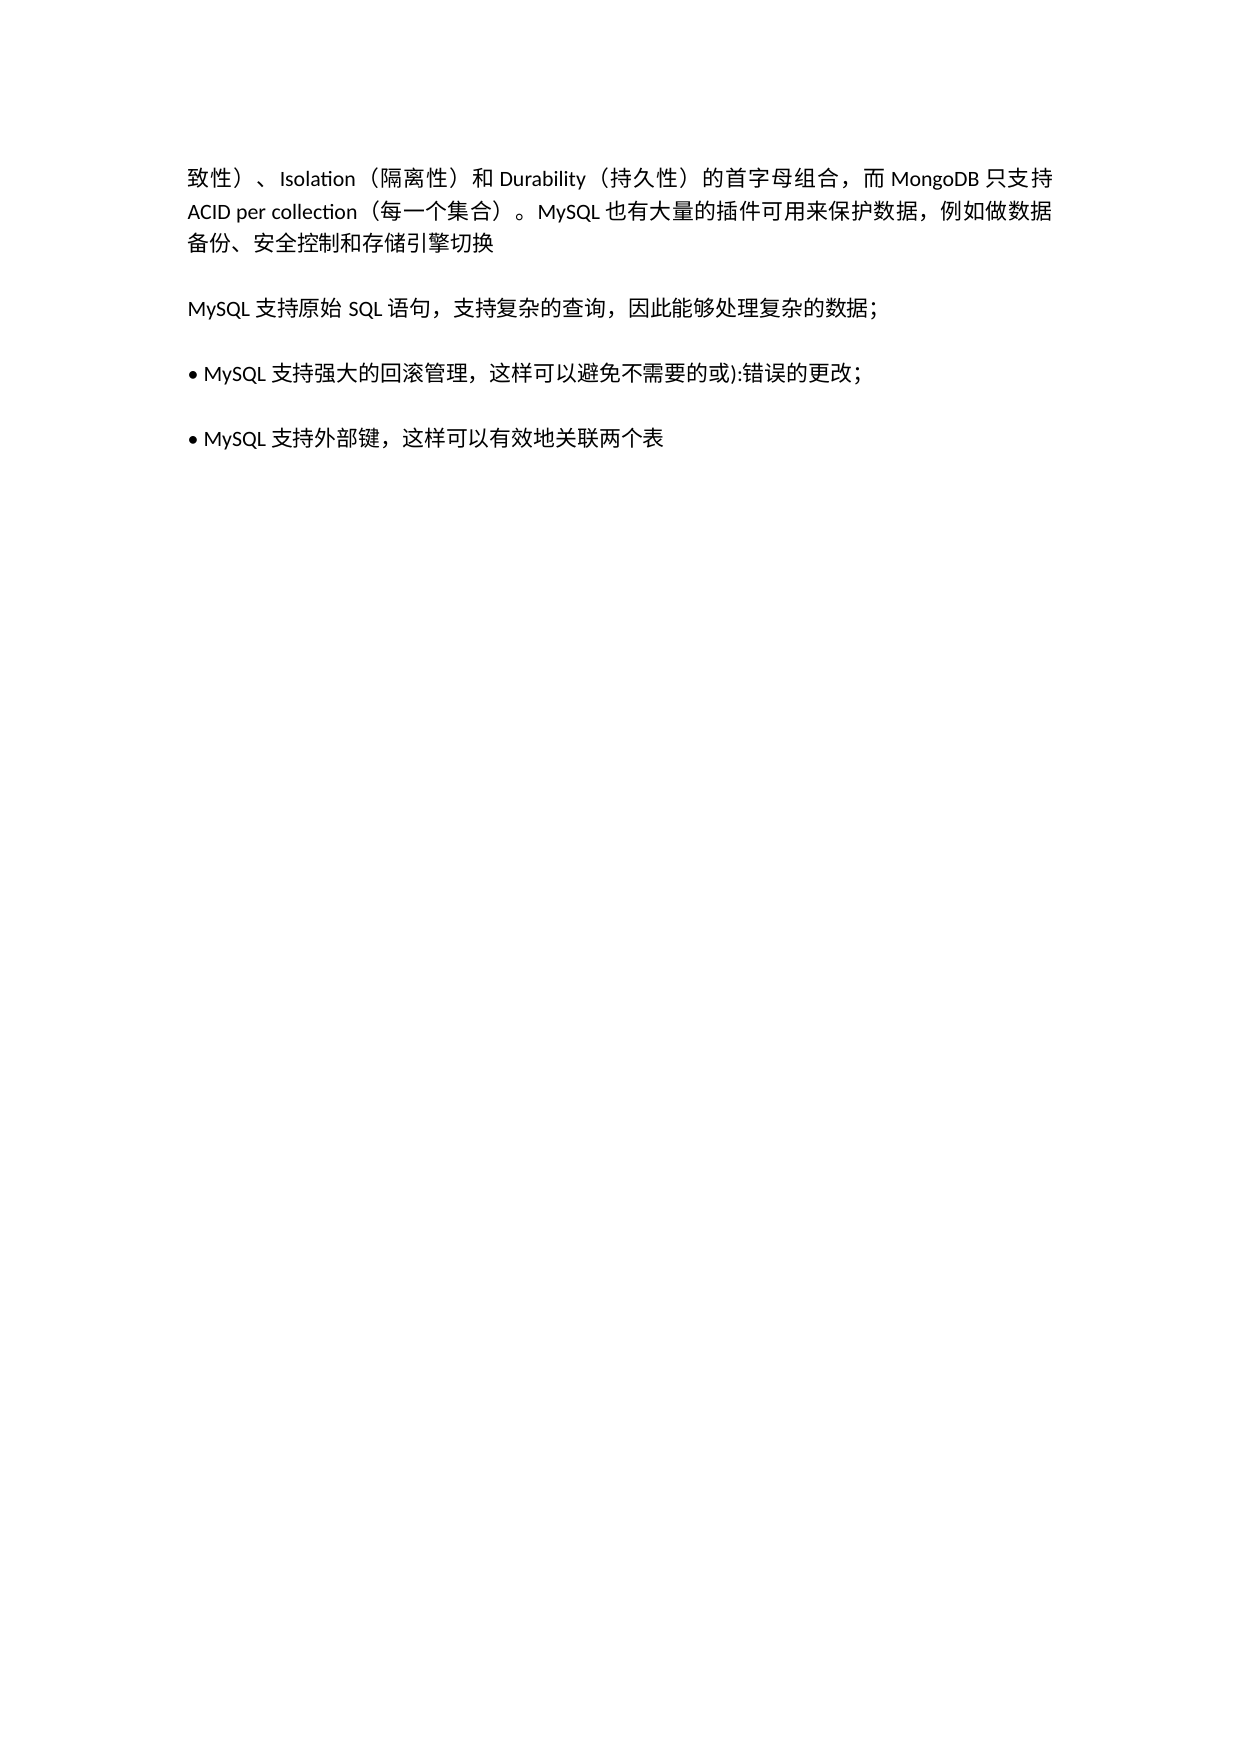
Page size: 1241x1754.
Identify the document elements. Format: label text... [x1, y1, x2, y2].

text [187, 162, 1053, 259]
text • MySQL 支持外部键，这样可以有效地关联两个表 [187, 422, 1053, 454]
text • MySQL 支持强大的回滚管理，这样可以避免不需要的或):错误的更改； [187, 357, 1053, 389]
text MySQL 支持原始 SQL 语句，支持复杂的查询，因此能够处理复杂的数据； [187, 292, 1053, 324]
